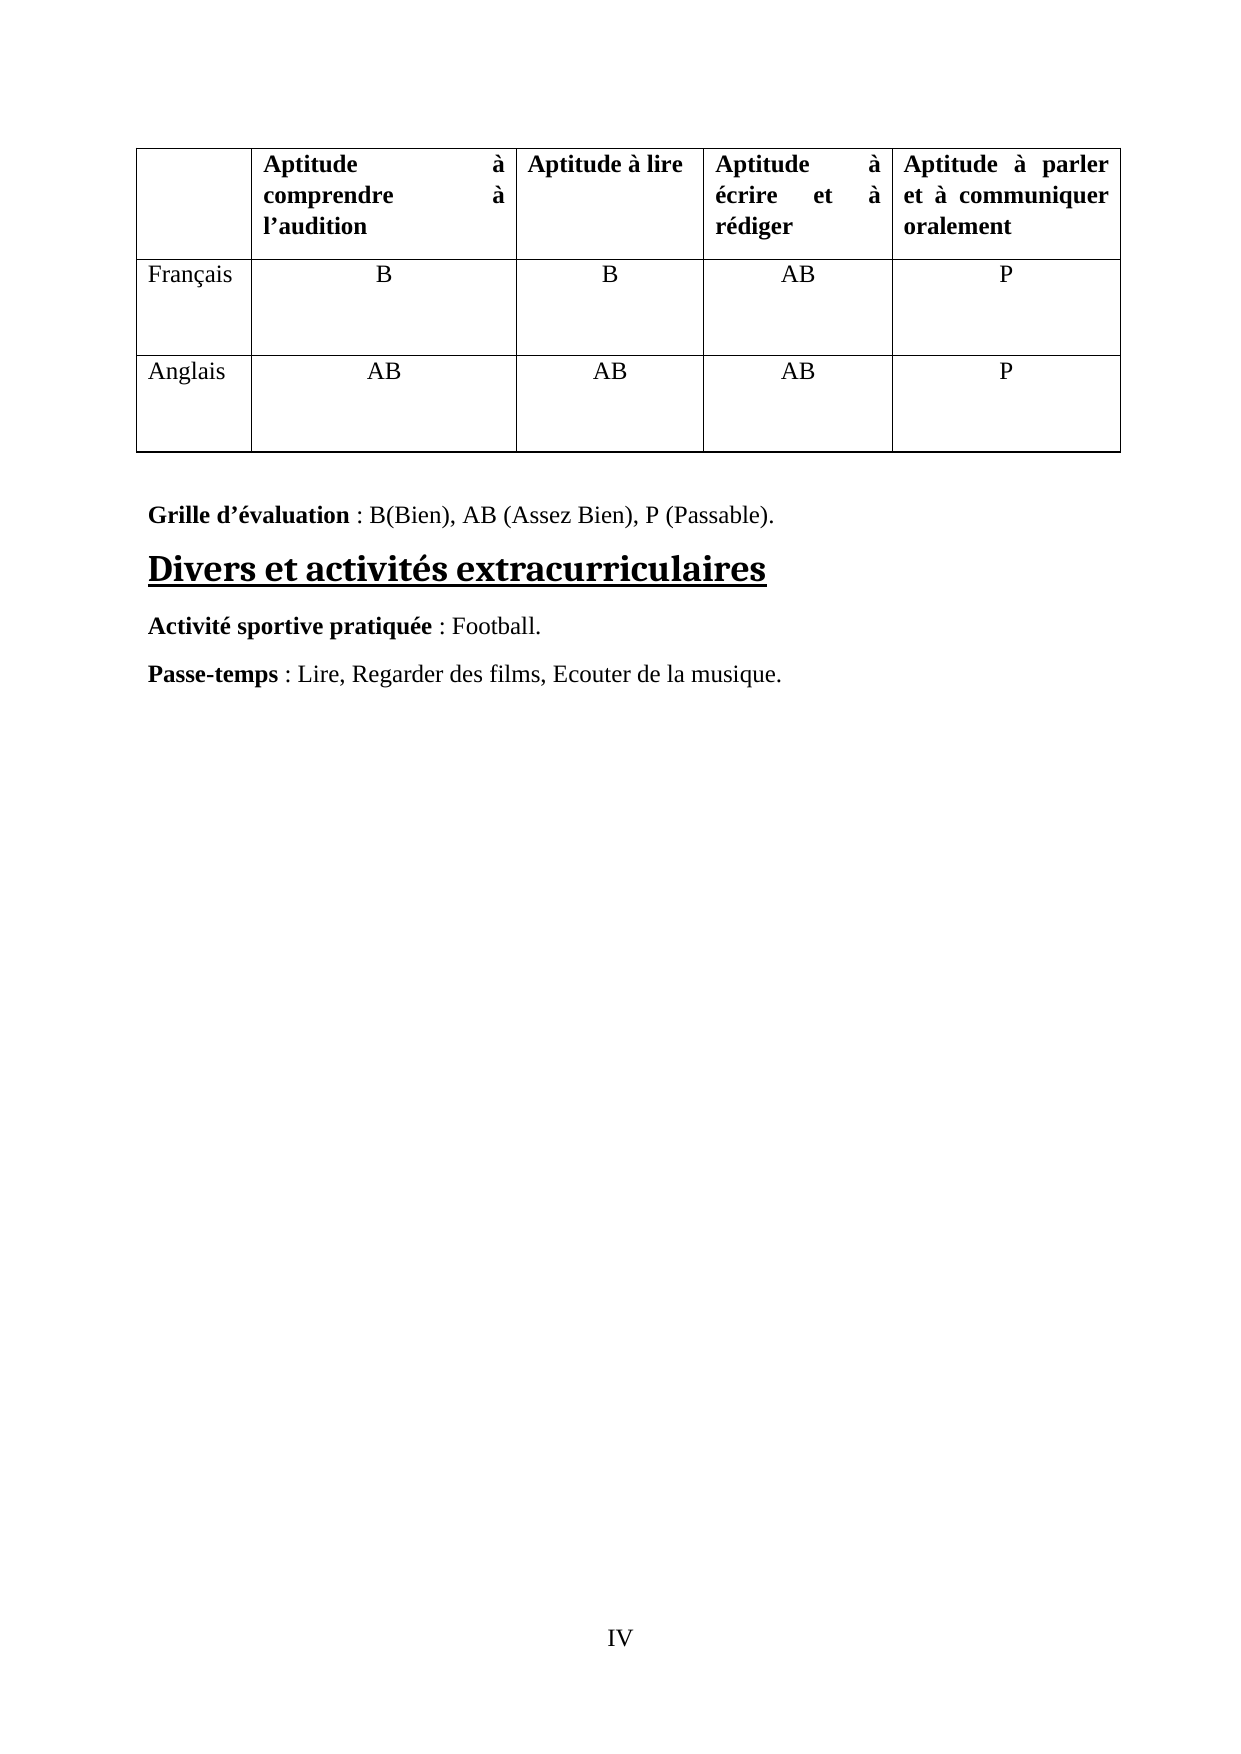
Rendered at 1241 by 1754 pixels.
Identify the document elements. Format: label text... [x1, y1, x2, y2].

table_cell AB [704, 356, 892, 451]
text Grille d’évaluation : B(Bien), AB (Assez Bien), P (Passable). [148, 500, 1093, 529]
table_header Aptitude à lire [517, 149, 703, 258]
table_header Aptitude à comprendre à l’audition [252, 149, 516, 258]
table_cell B [252, 260, 516, 355]
table_cell AB [252, 356, 516, 451]
table_cell AB [517, 356, 703, 451]
table_cell Anglais [137, 356, 251, 451]
table_cell P [893, 260, 1120, 355]
table_cell Français [137, 260, 251, 355]
table_cell P [893, 356, 1120, 451]
table_cell AB [704, 260, 892, 355]
text Activité sportive pratiquée : Football. [148, 611, 1093, 640]
text Passe-temps : Lire, Regarder des films, Ecouter de la musique. [148, 659, 1093, 687]
table_header Aptitude à parler et à communiquer oralement [893, 149, 1120, 258]
table_header [137, 149, 251, 258]
table_header Aptitude à écrire et à rédiger [704, 149, 892, 258]
text Divers et activités extracurriculaires [148, 548, 1093, 591]
table_cell B [517, 260, 703, 355]
